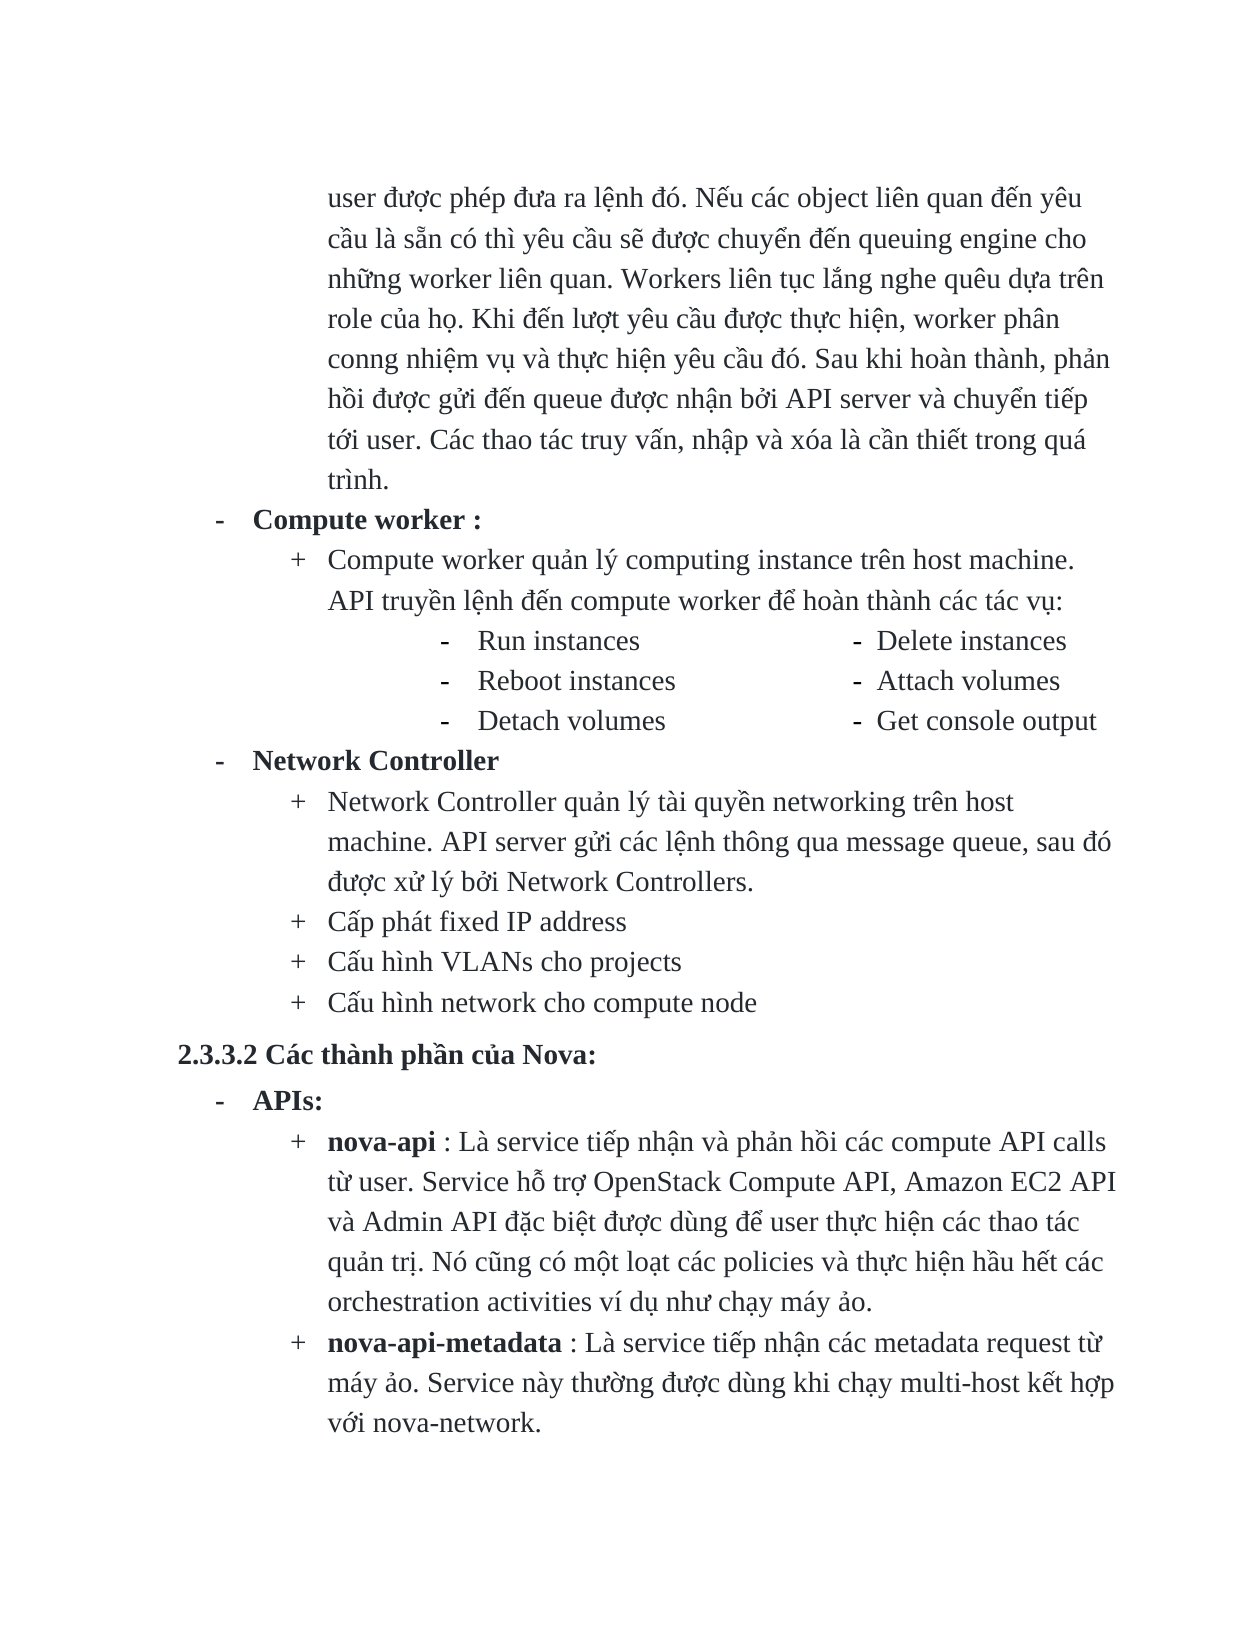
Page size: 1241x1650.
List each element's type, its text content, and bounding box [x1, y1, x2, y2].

list Detach volumes - Get console output [440, 703, 1122, 737]
list APIs: [215, 1083, 1122, 1117]
subtitle 2.3.3.2 Các thành phần của Nova: [177, 1037, 1122, 1071]
list nova-api : Là service tiếp nhận và phản hồi các compute API calls từ user. Service hỗ trợ OpenStack Compute API, Amazon EC2 API và Admin API đặc biệt được dùng để user thực hiện các thao tác quản trị. Nó cũng có một loạt các policies và thực hiện hầu hết các orchestration activities ví dụ như chạy máy ảo. [290, 1124, 1122, 1318]
list Network Controller quản lý tài quyền networking trên host machine. API server gửi các lệnh thông qua message queue, sau đó được xử lý bởi Network Controllers. [290, 784, 1122, 898]
list Cấp phát fixed IP address [290, 904, 1122, 938]
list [290, 181, 1122, 496]
list Cấu hình VLANs cho projects [290, 944, 1122, 978]
list Compute worker : [215, 502, 1122, 536]
list Compute worker quản lý computing instance trên host machine. API truyền lệnh đến compute worker để hoàn thành các tác vụ: [290, 542, 1122, 616]
list Cấu hình network cho compute node [290, 985, 1122, 1018]
list nova-api-metadata : Là service tiếp nhận các metadata request từ máy ảo. Service này thường được dùng khi chạy multi-host kết hợp với nova-network. [290, 1325, 1122, 1439]
list Run instances - Delete instances [440, 623, 1122, 656]
list Reboot instances - Attach volumes [440, 663, 1122, 697]
list Network Controller [215, 743, 1122, 777]
